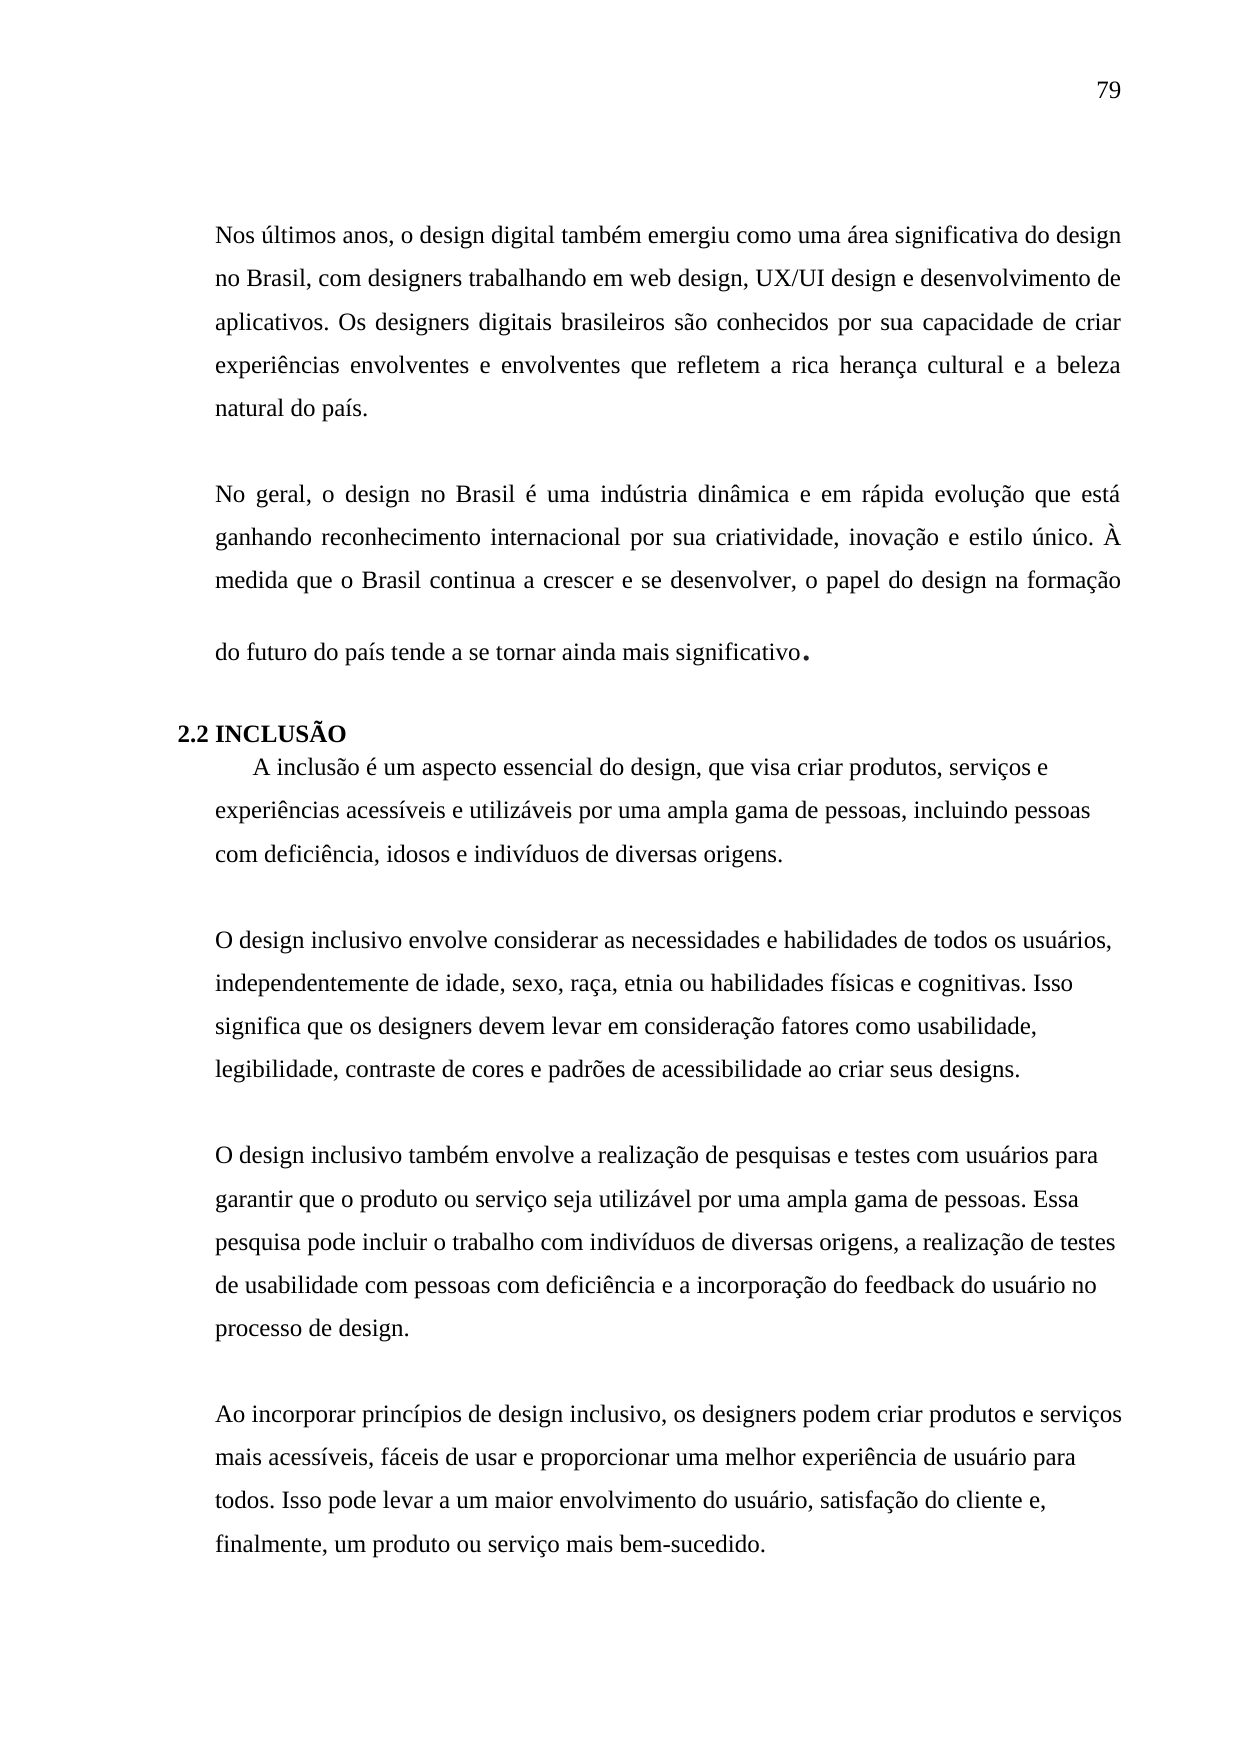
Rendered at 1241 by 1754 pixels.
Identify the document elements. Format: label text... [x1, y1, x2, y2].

text A inclusão é um aspecto essencial do design, que visa criar produtos, serviços e experiências acessíveis e utilizáveis ​​por uma ampla gama de pessoas, incluindo pessoas com deficiência, idosos e indivíduos de diversas origens. [215, 752, 1122, 867]
subtitle 2.2 INCLUSÃO [177, 719, 1122, 748]
text Ao incorporar princípios de design inclusivo, os designers podem criar produtos e serviços mais acessíveis, fáceis de usar e proporcionar uma melhor experiência de usuário para todos. Isso pode levar a um maior envolvimento do usuário, satisfação do cliente e, finalmente, um produto ou serviço mais bem-sucedido. [215, 1399, 1122, 1557]
text O design inclusivo também envolve a realização de pesquisas e testes com usuários para garantir que o produto ou serviço seja utilizável por uma ampla gama de pessoas. Essa pesquisa pode incluir o trabalho com indivíduos de diversas origens, a realização de testes de usabilidade com pessoas com deficiência e a incorporação do feedback do usuário no processo de design. [215, 1141, 1122, 1342]
text Nos últimos anos, o design digital também emergiu como uma área significativa do design no Brasil, com designers trabalhando em web design, UX/UI design e desenvolvimento de aplicativos. Os designers digitais brasileiros são conhecidos por sua capacidade de criar experiências envolventes e envolventes que refletem a rica herança cultural e a beleza natural do país. [215, 220, 1122, 422]
text No geral, o design no Brasil é uma indústria dinâmica e em rápida evolução que está ganhando reconhecimento internacional por sua criatividade, inovação e estilo único. À medida que o Brasil continua a crescer e se desenvolver, o papel do design na formação do futuro do país tende a se tornar ainda mais significativo. [215, 479, 1122, 669]
text O design inclusivo envolve considerar as necessidades e habilidades de todos os usuários, independentemente de idade, sexo, raça, etnia ou habilidades físicas e cognitivas. Isso significa que os designers devem levar em consideração fatores como usabilidade, legibilidade, contraste de cores e padrões de acessibilidade ao criar seus designs. [215, 925, 1122, 1083]
